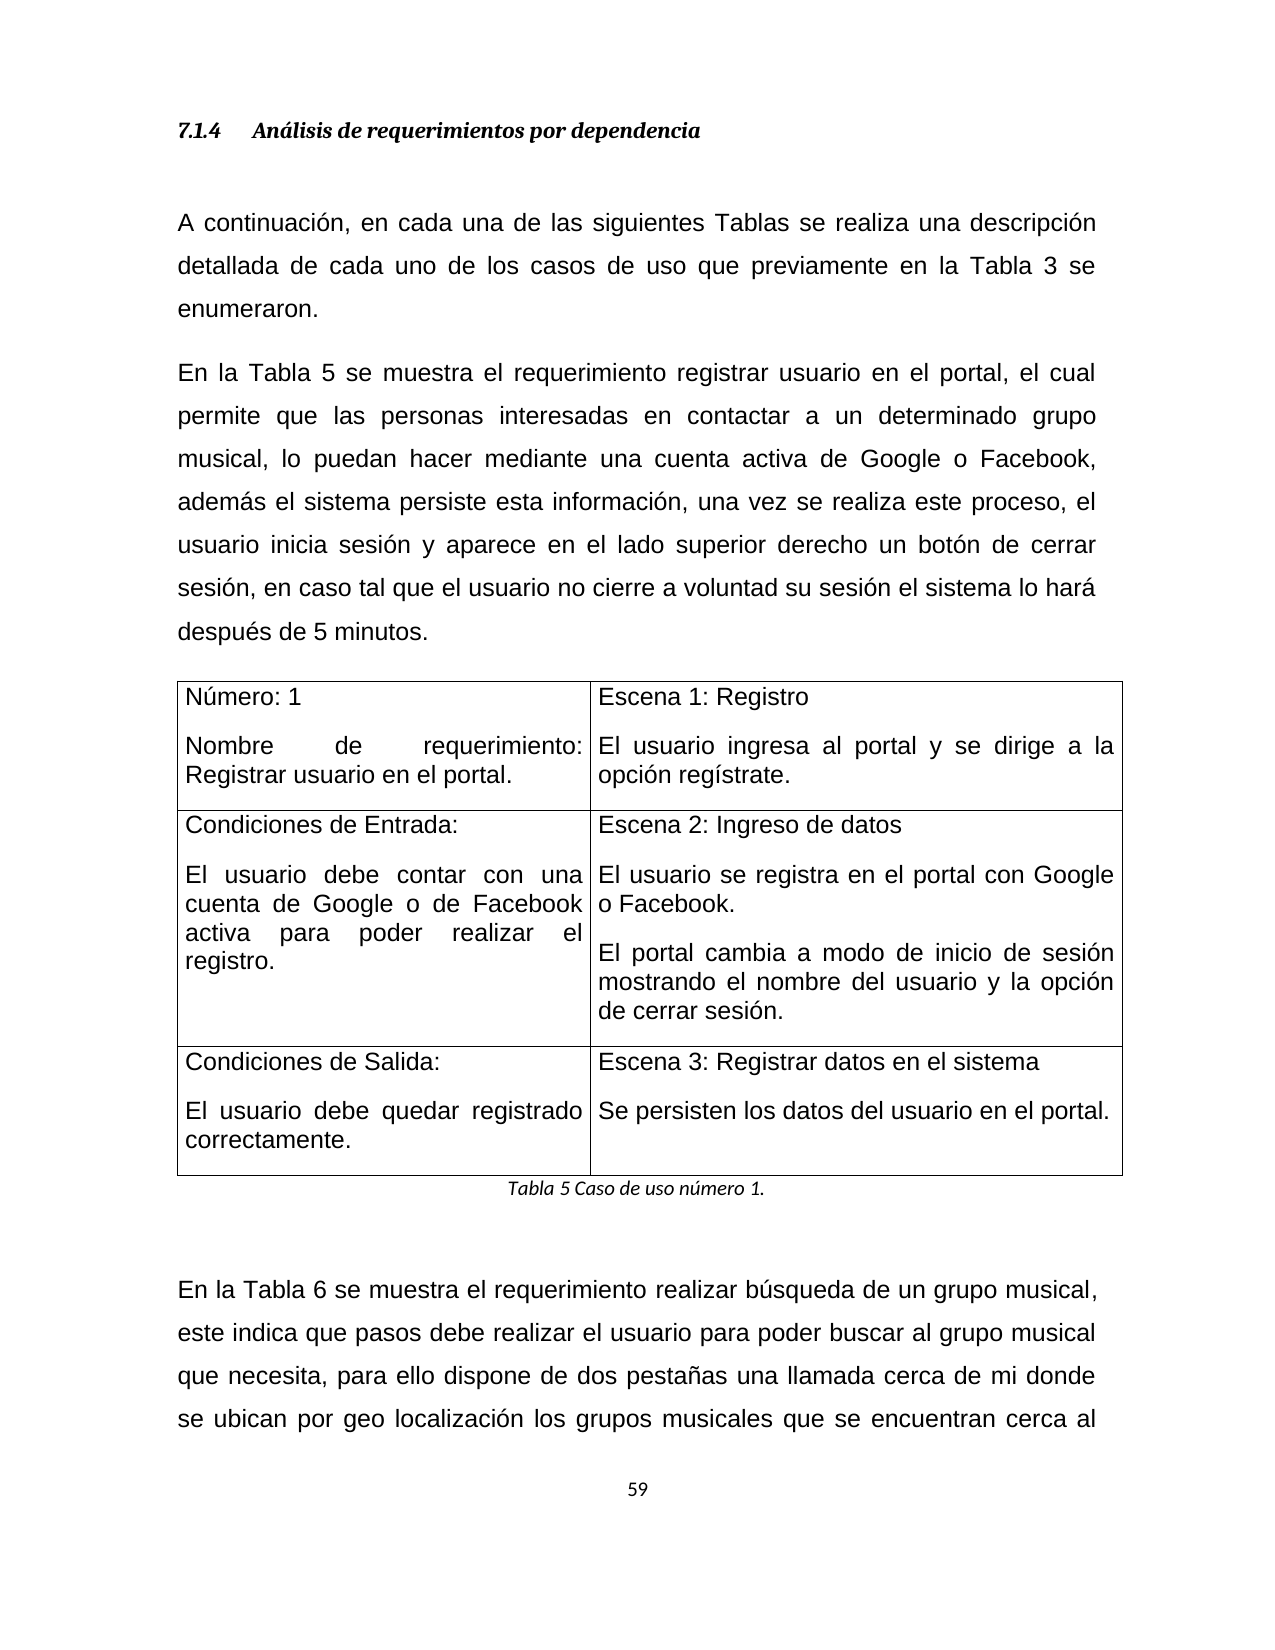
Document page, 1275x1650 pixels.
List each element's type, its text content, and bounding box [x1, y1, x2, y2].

table_cell Condiciones de Entrada: El usuario debe contar con una cuenta de Google o de Facebook activa para poder realizar el registro. [178, 811, 590, 1046]
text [177, 1275, 1098, 1433]
text A continuación, en cada una de las siguientes Tablas se realiza una descripción detallada de cada uno de los casos de uso que previamente en la Tabla 3 se enumeraron. [177, 208, 1098, 323]
subtitle Análisis de requerimientos por dependencia [177, 118, 1098, 144]
table_header Escena 1: Registro El usuario ingresa al portal y se dirige a la opción regístrate. [591, 682, 1122, 809]
table_cell Escena 3: Registrar datos en el sistema Se persisten los datos del usuario en el portal. [591, 1047, 1122, 1174]
text En la Tabla 5 se muestra el requerimiento registrar usuario en el portal, el cual permite que las personas interesadas en contactar a un determinado grupo musical, lo puedan hacer mediante una cuenta activa de Google o Facebook, además el sistema persiste esta información, una vez se realiza este proceso, el usuario inicia sesión y aparece en el lado superior derecho un botón de cerrar sesión, en caso tal que el usuario no cierre a voluntad su sesión el sistema lo hará después de 5 minutos. [177, 358, 1098, 645]
text Tabla 5 Caso de uso número 1. [177, 1176, 1098, 1201]
table_cell Condiciones de Salida: El usuario debe quedar registrado correctamente. [178, 1047, 590, 1174]
table_header Número: 1 Nombre de requerimiento: Registrar usuario en el portal. [178, 682, 590, 809]
table_cell Escena 2: Ingreso de datos El usuario se registra en el portal con Google o Facebook. El portal cambia a modo de inicio de sesión mostrando el nombre del usuario y la opción de cerrar sesión. [591, 811, 1122, 1046]
